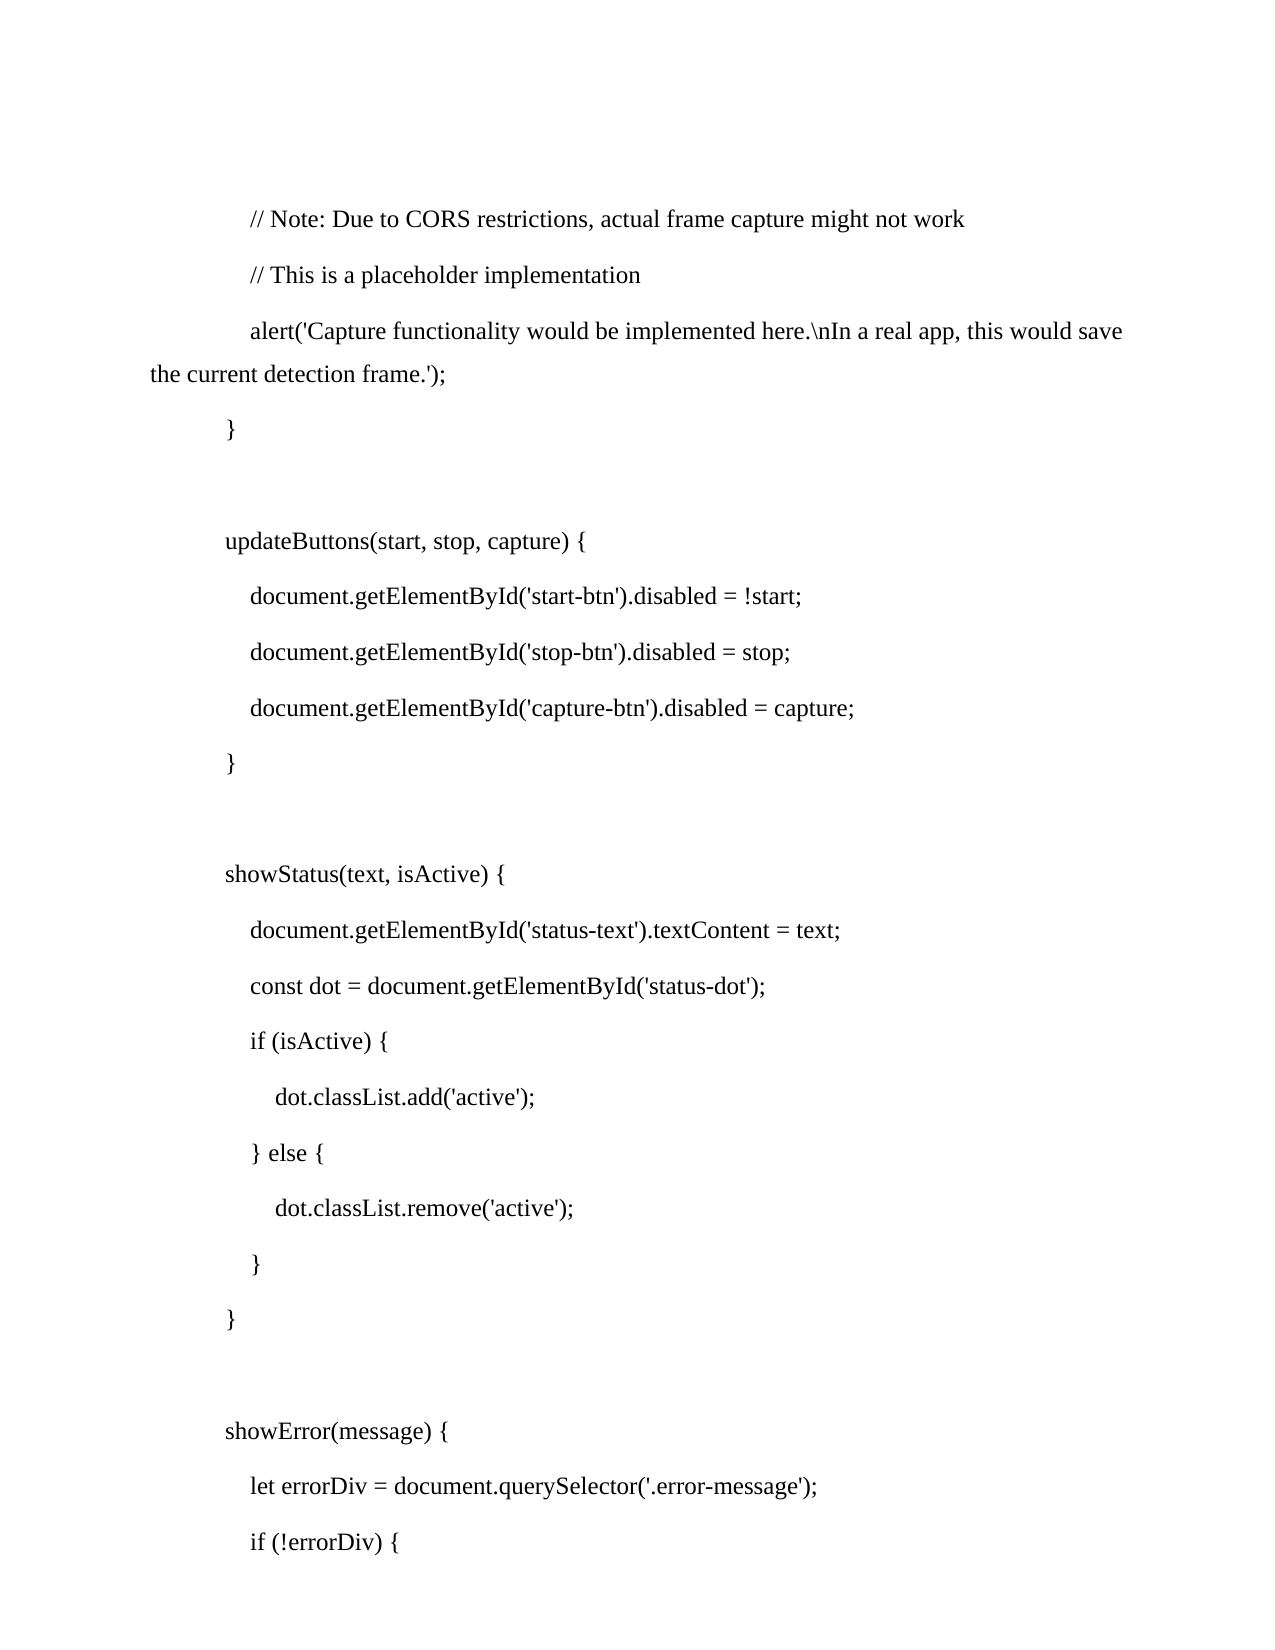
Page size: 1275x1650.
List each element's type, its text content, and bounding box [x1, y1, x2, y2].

text dot.classList.remove('active'); [150, 1193, 1125, 1222]
text updateButtons(start, stop, capture) { [150, 526, 1125, 554]
text if (isActive) { [150, 1026, 1125, 1055]
text showStatus(text, isActive) { [150, 859, 1125, 888]
text showError(message) { [150, 1416, 1125, 1444]
text } [150, 748, 1125, 777]
text // Note: Due to CORS restrictions, actual frame capture might not work [150, 204, 1125, 233]
text } [150, 414, 1125, 443]
text document.getElementById('status-text').textContent = text; [150, 915, 1125, 944]
text } [150, 1249, 1125, 1278]
text document.getElementById('start-btn').disabled = !start; [150, 581, 1125, 610]
text const dot = document.getElementById('status-dot'); [150, 971, 1125, 999]
text alert('Capture functionality would be implemented here.\nIn a real app, this would save the current detection frame.'); [150, 316, 1125, 388]
text } else { [150, 1138, 1125, 1166]
text if (!errorDiv) { [150, 1527, 1125, 1556]
text let errorDiv = document.querySelector('.error-message'); [150, 1471, 1125, 1500]
text } [150, 1304, 1125, 1333]
text document.getElementById('capture-btn').disabled = capture; [150, 693, 1125, 721]
text document.getElementById('stop-btn').disabled = stop; [150, 637, 1125, 666]
text // This is a placeholder implementation [150, 260, 1125, 289]
text dot.classList.add('active'); [150, 1082, 1125, 1111]
